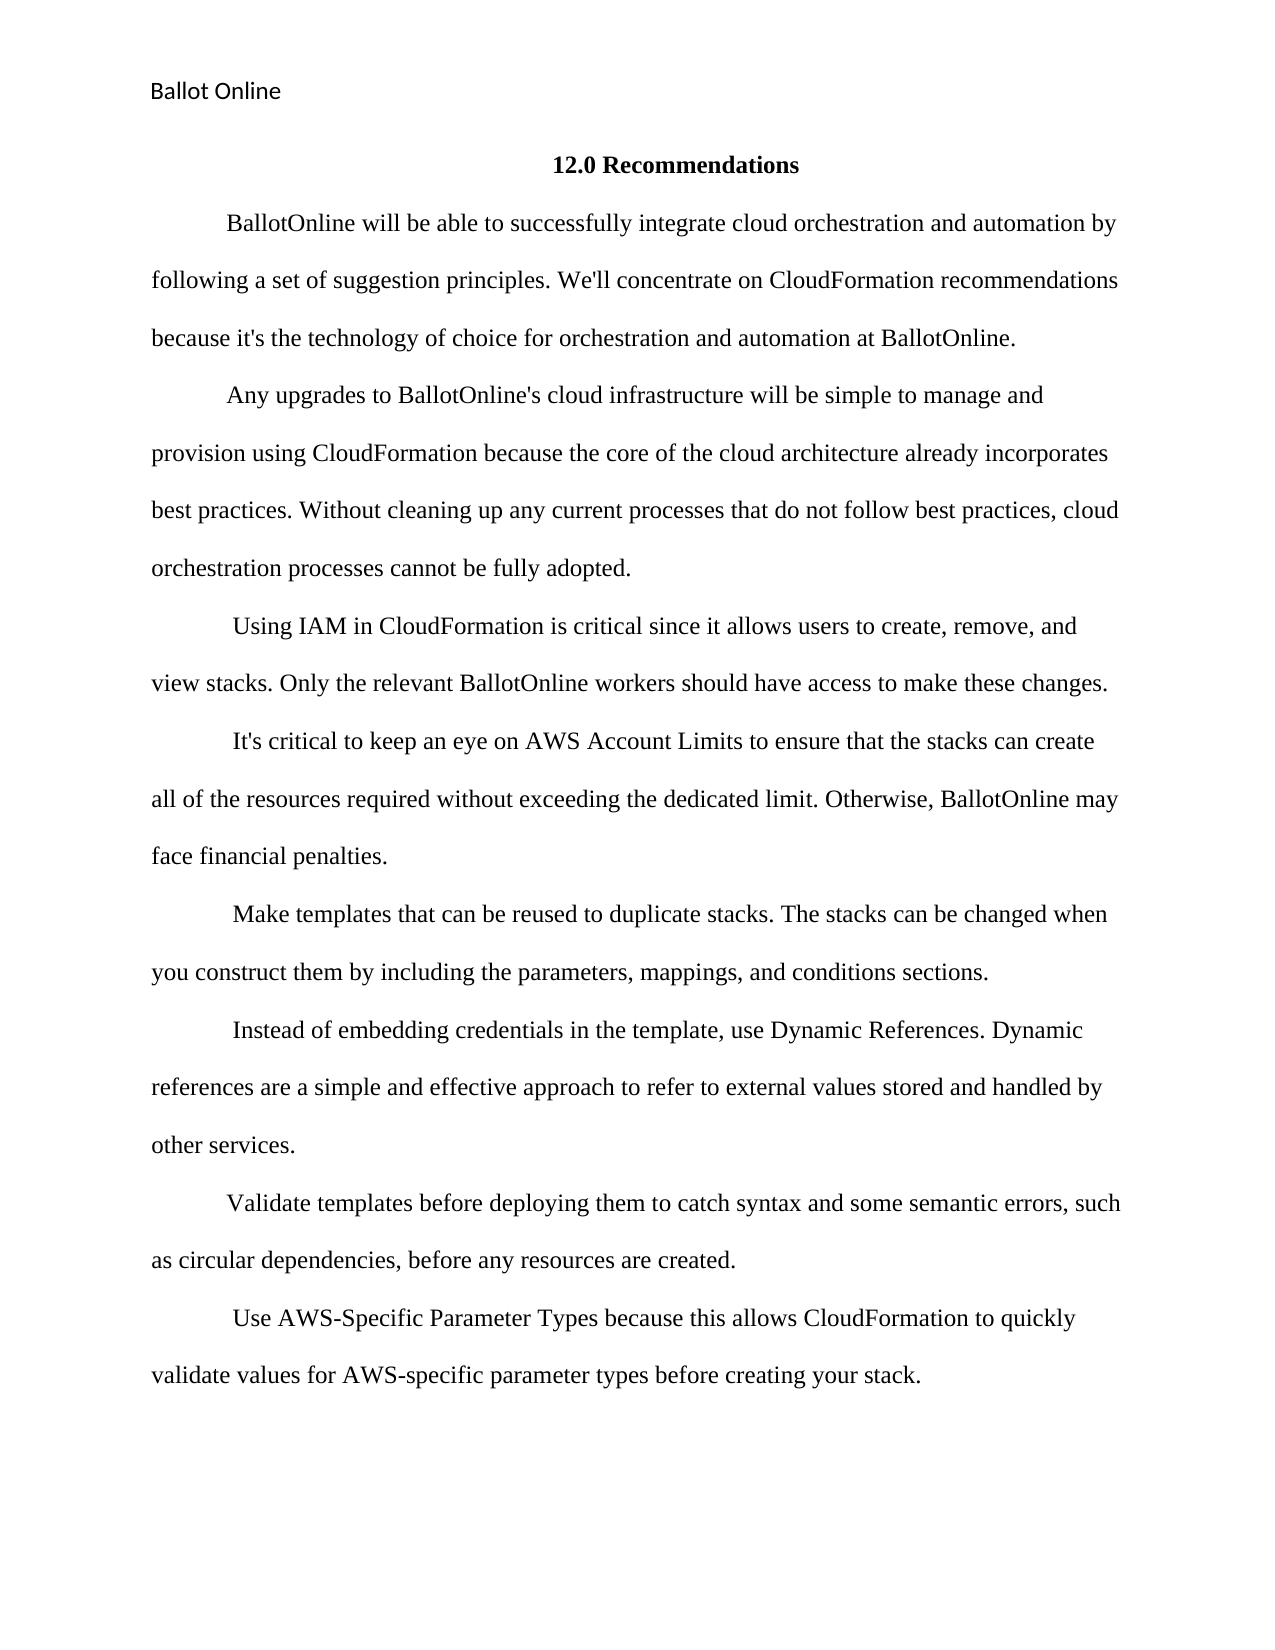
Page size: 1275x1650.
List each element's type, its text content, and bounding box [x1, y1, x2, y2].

subtitle 12.0 Recommendations [152, 150, 1124, 178]
text It's critical to keep an eye on AWS Account Limits to ensure that the stacks can create all of the resources required without exceeding the dedicated limit. Otherwise, BallotOnline may face financial penalties. [151, 726, 1125, 870]
text Using IAM in CloudFormation is critical since it allows users to create, remove, and view stacks. Only the relevant BallotOnline workers should have access to make these changes. [151, 611, 1125, 697]
text BallotOnline will be able to successfully integrate cloud orchestration and automation by following a set of suggestion principles. We'll concentrate on CloudFormation recommendations because it's the technology of choice for orchestration and automation at BallotOnline. [151, 208, 1125, 351]
text Any upgrades to BallotOnline's cloud infrastructure will be simple to manage and provision using CloudFormation because the core of the cloud architecture already incorporates best practices. Without cleaning up any current processes that do not follow best practices, cloud orchestration processes cannot be fully adopted. [151, 381, 1125, 582]
text Validate templates before deploying them to catch syntax and some semantic errors, such as circular dependencies, before any resources are created. [151, 1188, 1125, 1274]
text Make templates that can be reused to duplicate stacks. The stacks can be changed when you construct them by including the parameters, mappings, and conditions sections. [151, 899, 1125, 986]
text Instead of embedding credentials in the template, use Dynamic References. Dynamic references are a simple and effective approach to refer to external values stored and handled by other services. [151, 1015, 1125, 1158]
text Use AWS-Specific Parameter Types because this allows CloudFormation to quickly validate values for AWS-specific parameter types before creating your stack. [151, 1303, 1125, 1389]
